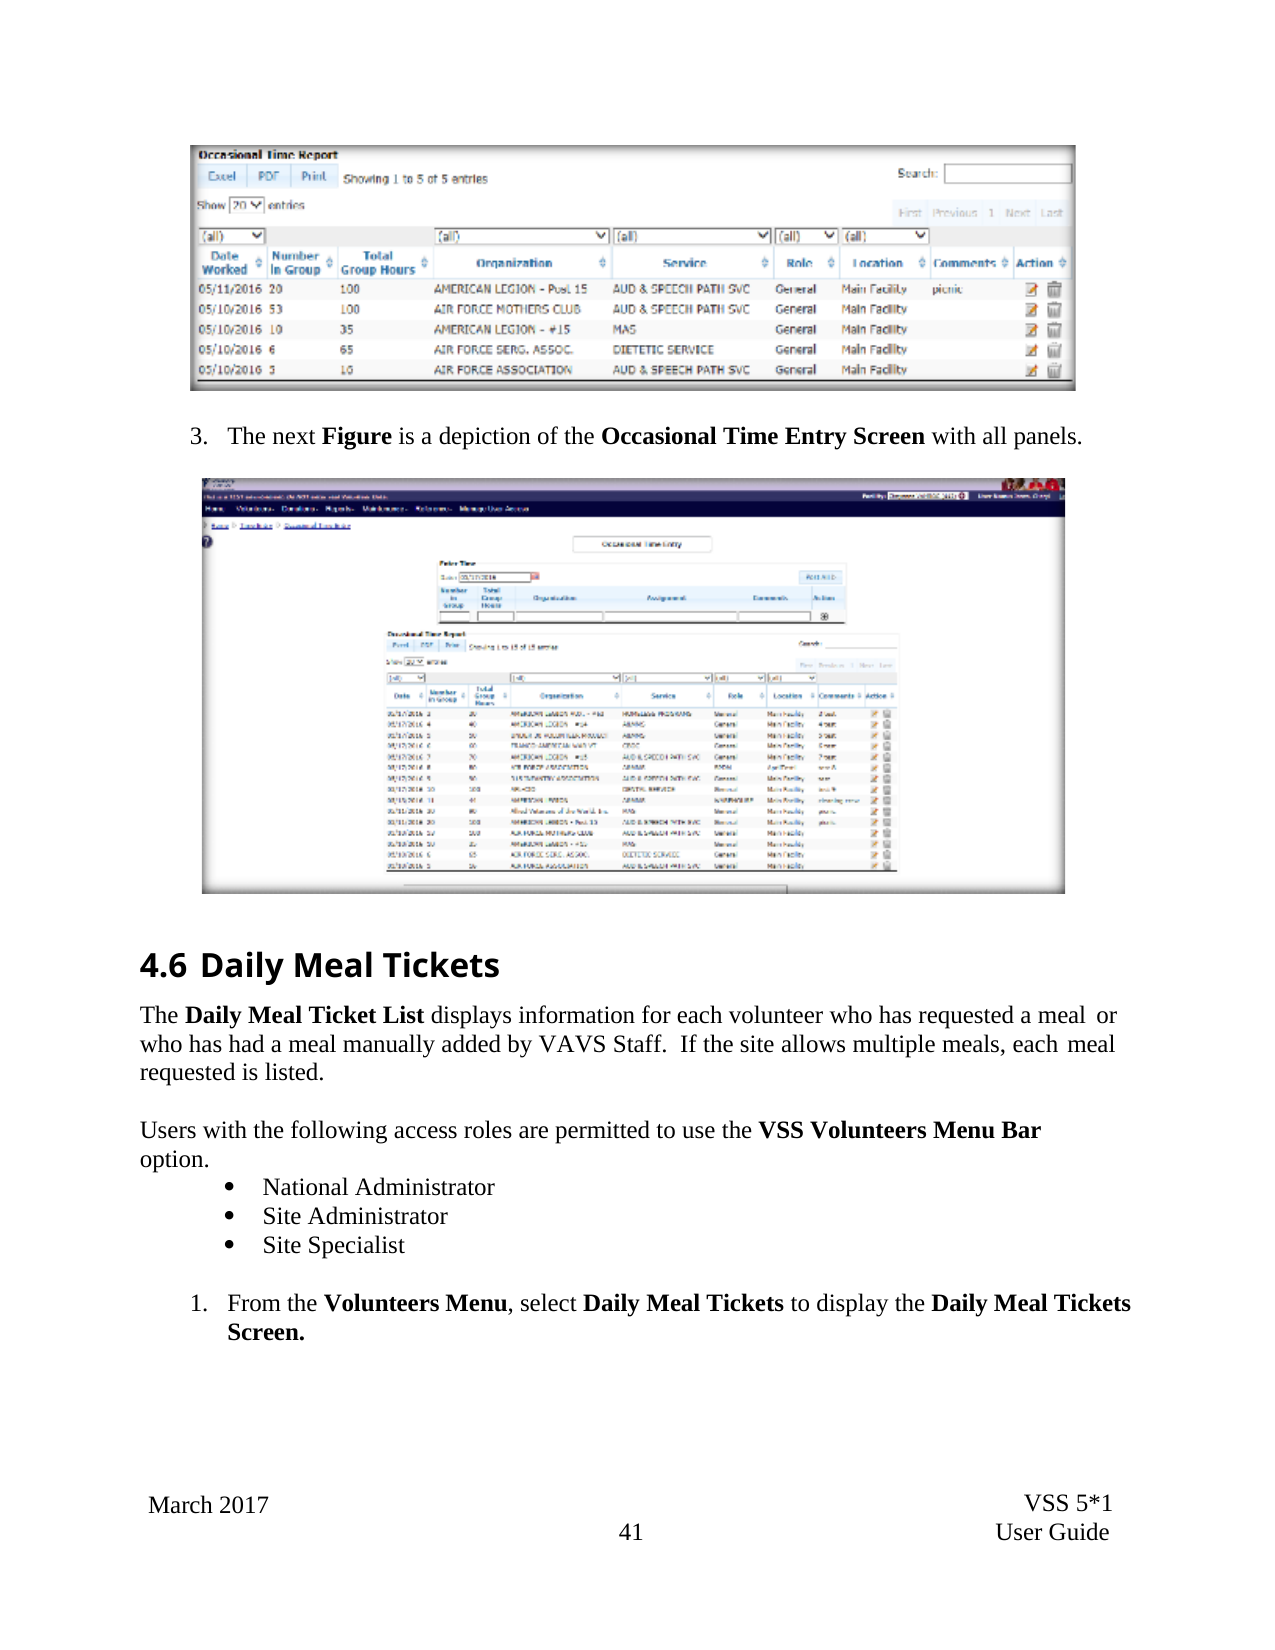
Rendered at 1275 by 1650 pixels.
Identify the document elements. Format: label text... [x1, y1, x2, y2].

text option. [139, 1144, 1137, 1172]
text Users with the following access roles are permitted to use the VSS Volunteers Menu Bar [139, 1115, 1137, 1144]
picture [190, 145, 1076, 391]
picture [201, 478, 1066, 894]
text The Daily Meal Ticket List displays information for each volunteer who has requested a meal or who has had a meal manually added by VAVS Staff. If the site allows multiple meals, each meal requested is listed. [139, 1000, 1137, 1086]
list Site Specialist [225, 1230, 1137, 1259]
list From the Volunteers Menu, select Daily Meal Tickets to display the Daily Meal Tickets Screen. [189, 1288, 1137, 1346]
list Site Administrator [225, 1201, 1137, 1230]
subtitle Daily Meal Tickets [139, 942, 1137, 987]
list National Administrator [225, 1172, 1137, 1201]
list The next Figure is a depiction of the Occasional Time Entry Screen with all panels. [189, 421, 1137, 450]
